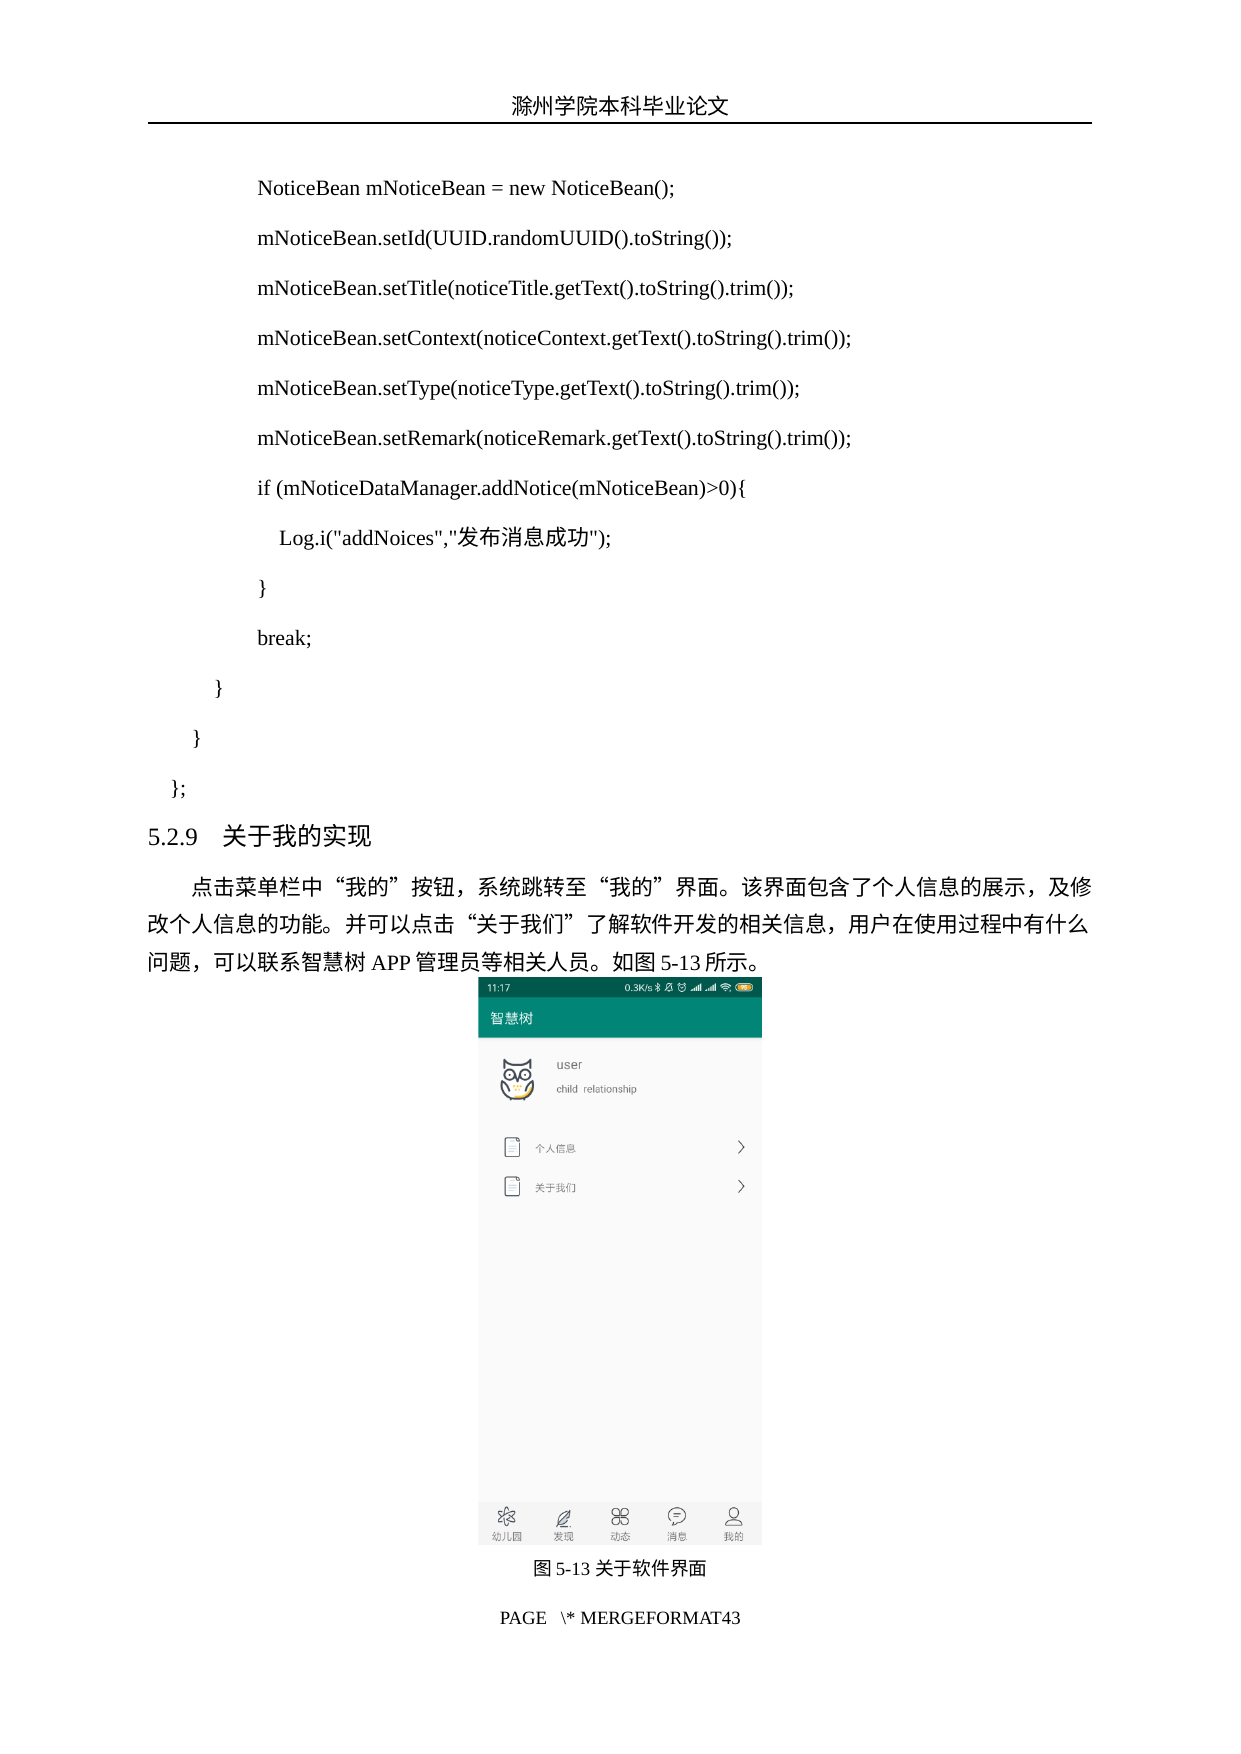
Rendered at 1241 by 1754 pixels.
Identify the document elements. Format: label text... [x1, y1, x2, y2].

text } [148, 565, 1092, 603]
text mNoticeBean.setId(UUID.randomUUID().toString()); [148, 215, 1092, 253]
text 图5-13 关于软件界面 [148, 1545, 1092, 1582]
text if (mNoticeDataManager.addNotice(mNoticeBean)>0){ [148, 465, 1092, 503]
text break; [148, 615, 1092, 653]
text NoticeBean mNoticeBean = new NoticeBean(); [148, 165, 1092, 203]
text mNoticeBean.setTitle(noticeTitle.getText().toString().trim()); [148, 265, 1092, 303]
text mNoticeBean.setType(noticeType.getText().toString().trim()); [148, 365, 1092, 403]
text } [148, 715, 1092, 753]
text } [148, 665, 1092, 703]
text mNoticeBean.setRemark(noticeRemark.getText().toString().trim()); [148, 415, 1092, 453]
picture [478, 977, 762, 1545]
text Log.i("addNoices","发布消息成功"); [148, 515, 1092, 553]
text mNoticeBean.setContext(noticeContext.getText().toString().trim()); [148, 315, 1092, 353]
text 点击菜单栏中“我的”按钮，系统跳转至“我的”界面。该界面包含了个人信息的展示，及修改个人信息的功能。并可以点击“关于我们”了解软件开发的相关信息，用户在使用过程中有什么问题，可以联系智慧树APP管理员等相关人员。如图5-13所示。 [148, 865, 1092, 978]
subtitle 关于我的实现 [148, 815, 1092, 853]
text }; [148, 765, 1092, 803]
